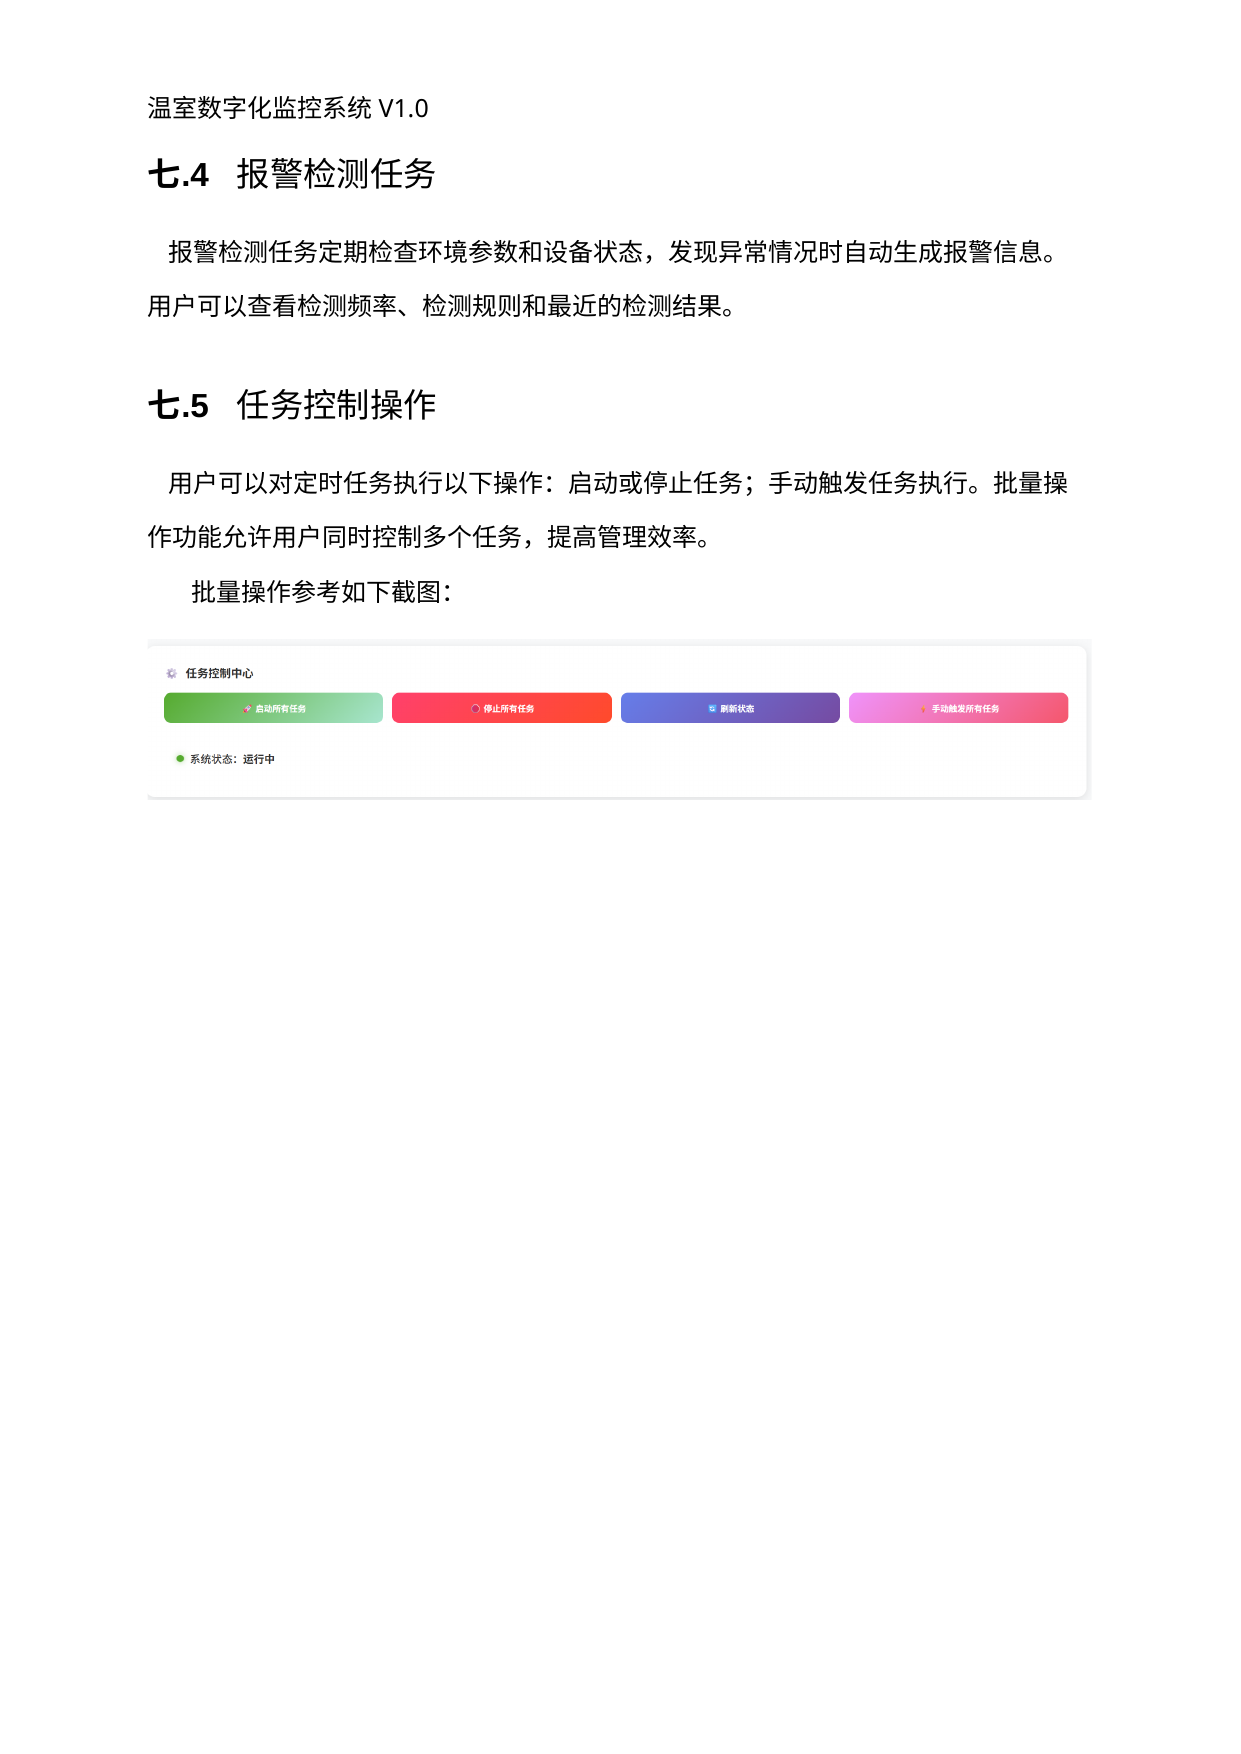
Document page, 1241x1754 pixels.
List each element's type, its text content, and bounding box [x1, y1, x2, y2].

text 批量操作参考如下截图： [148, 572, 1092, 608]
text 用户可以对定时任务执行以下操作：启动或停止任务；手动触发任务执行。批量操作功能允许用户同时控制多个任务，提高管理效率。 [148, 463, 1092, 554]
subtitle 报警检测任务 [148, 148, 1092, 196]
subtitle 任务控制操作 [148, 379, 1092, 427]
picture [147, 639, 1092, 800]
text 报警检测任务定期检查环境参数和设备状态，发现异常情况时自动生成报警信息。用户可以查看检测频率、检测规则和最近的检测结果。 [148, 232, 1092, 323]
